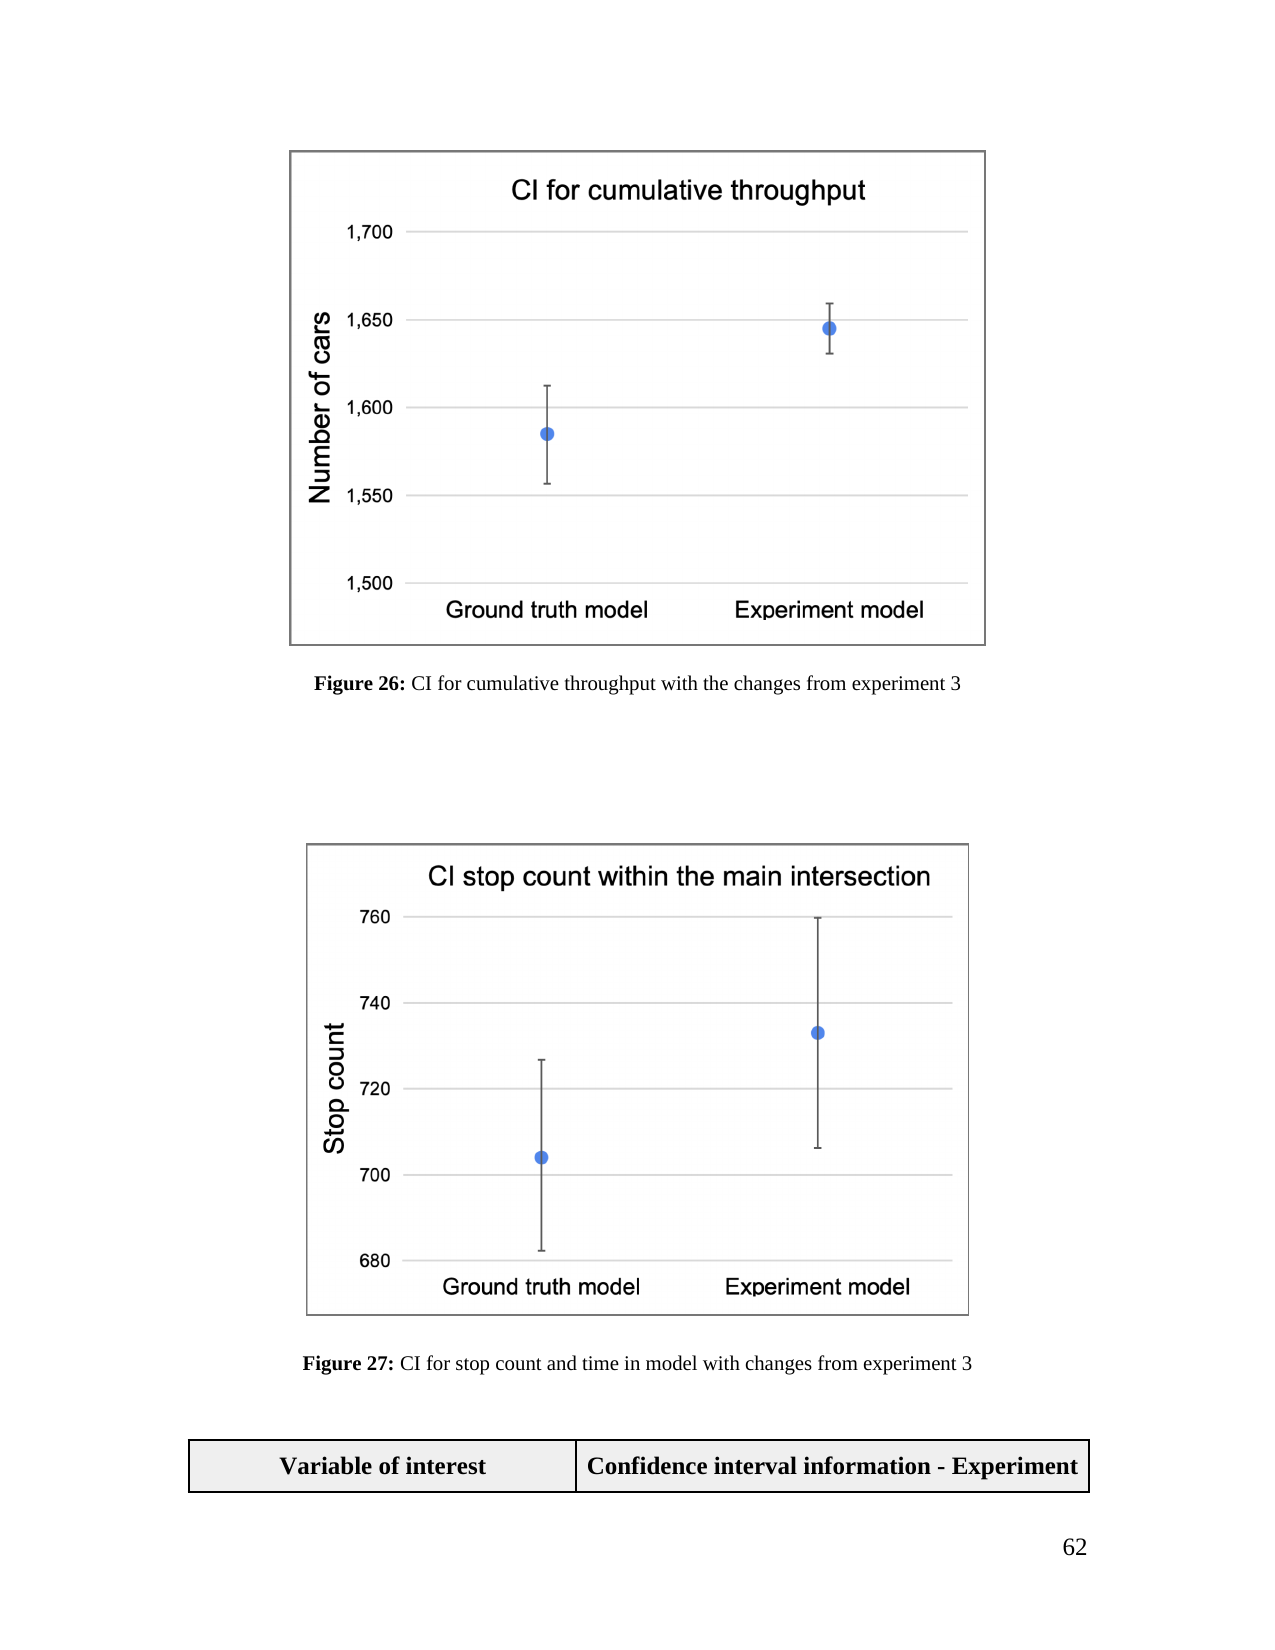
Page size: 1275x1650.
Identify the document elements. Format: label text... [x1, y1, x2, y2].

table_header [577, 1441, 1088, 1491]
text Figure 26: CI for cumulative throughput with the changes from experiment 3 [188, 671, 1087, 695]
picture [306, 843, 969, 1316]
picture [289, 150, 986, 646]
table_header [190, 1441, 575, 1491]
text Figure 27: CI for stop count and time in model with changes from experiment 3 [188, 1351, 1087, 1375]
